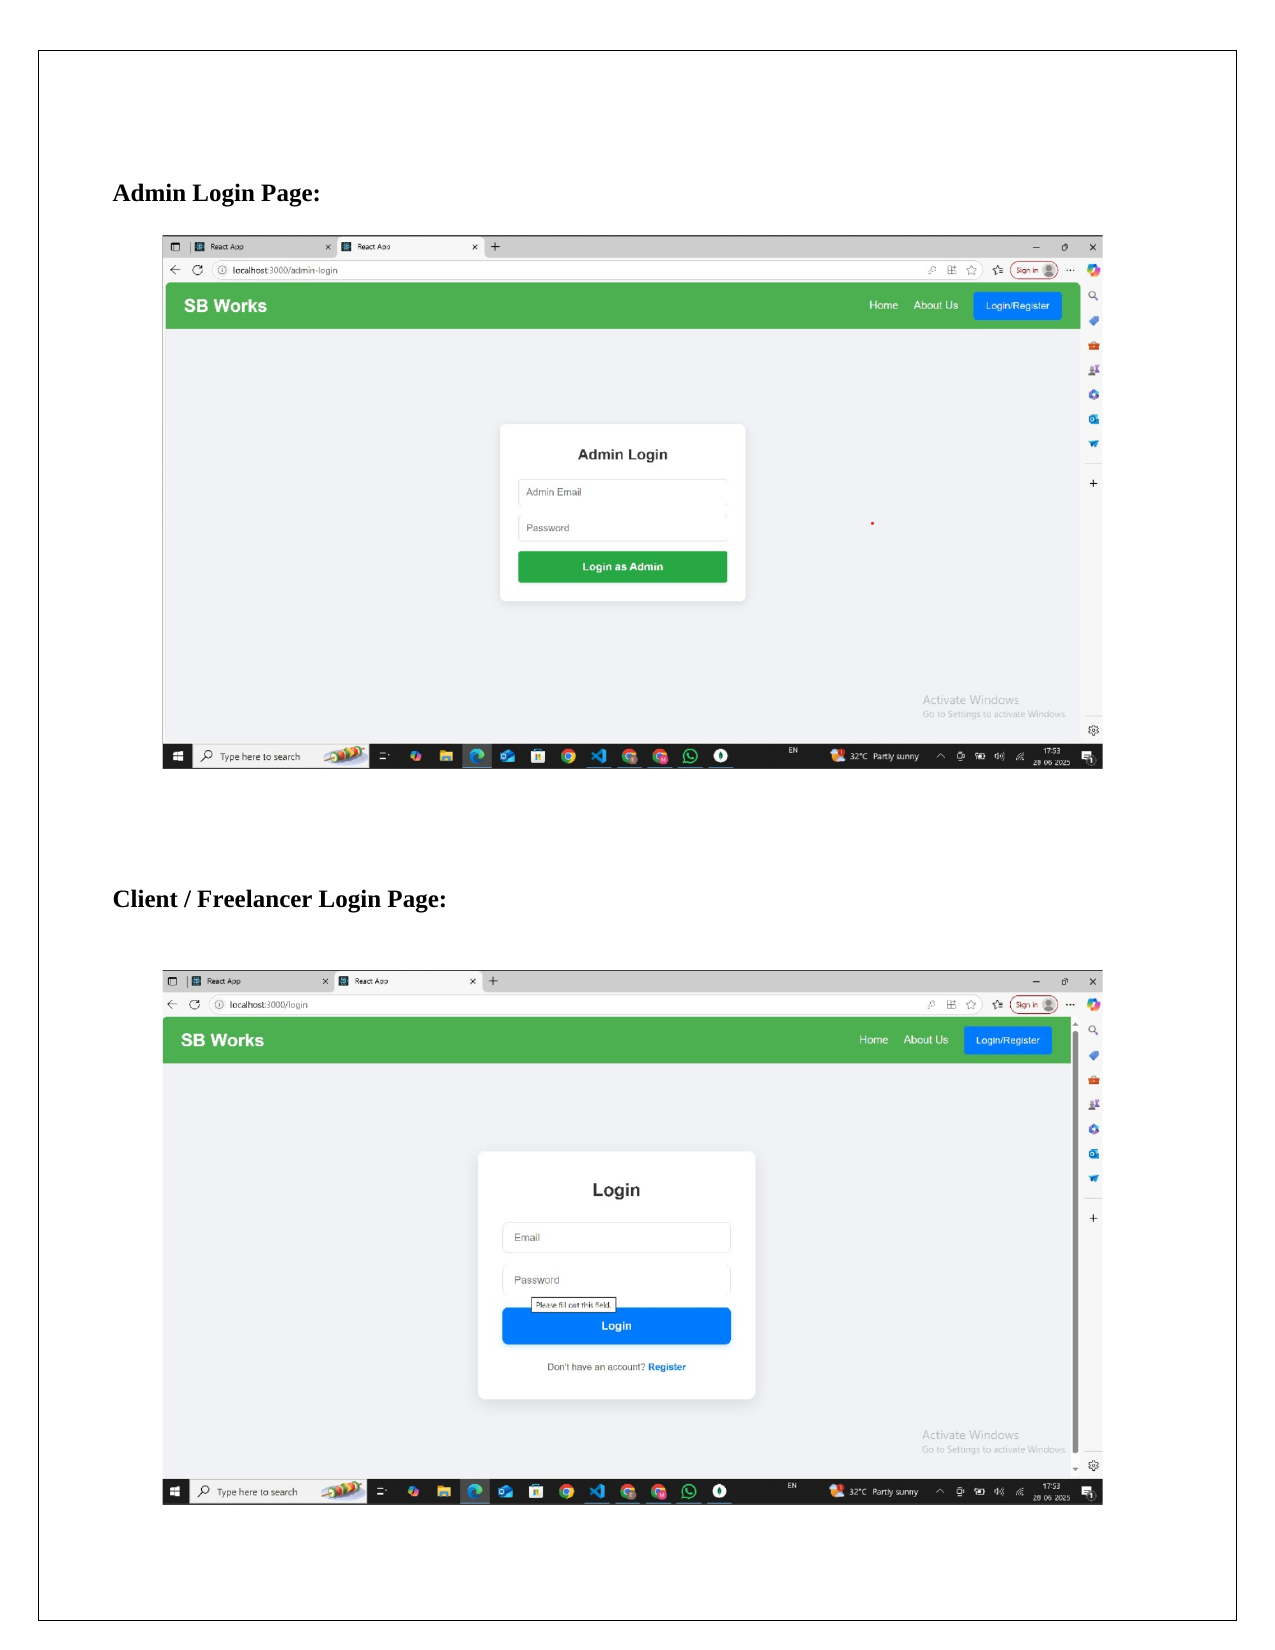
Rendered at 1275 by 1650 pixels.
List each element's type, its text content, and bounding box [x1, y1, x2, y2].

picture [162, 235, 1103, 769]
picture [162, 970, 1103, 1505]
text Admin Login Page: [39, 178, 1236, 207]
text Client / Freelancer Login Page: [39, 884, 1236, 913]
